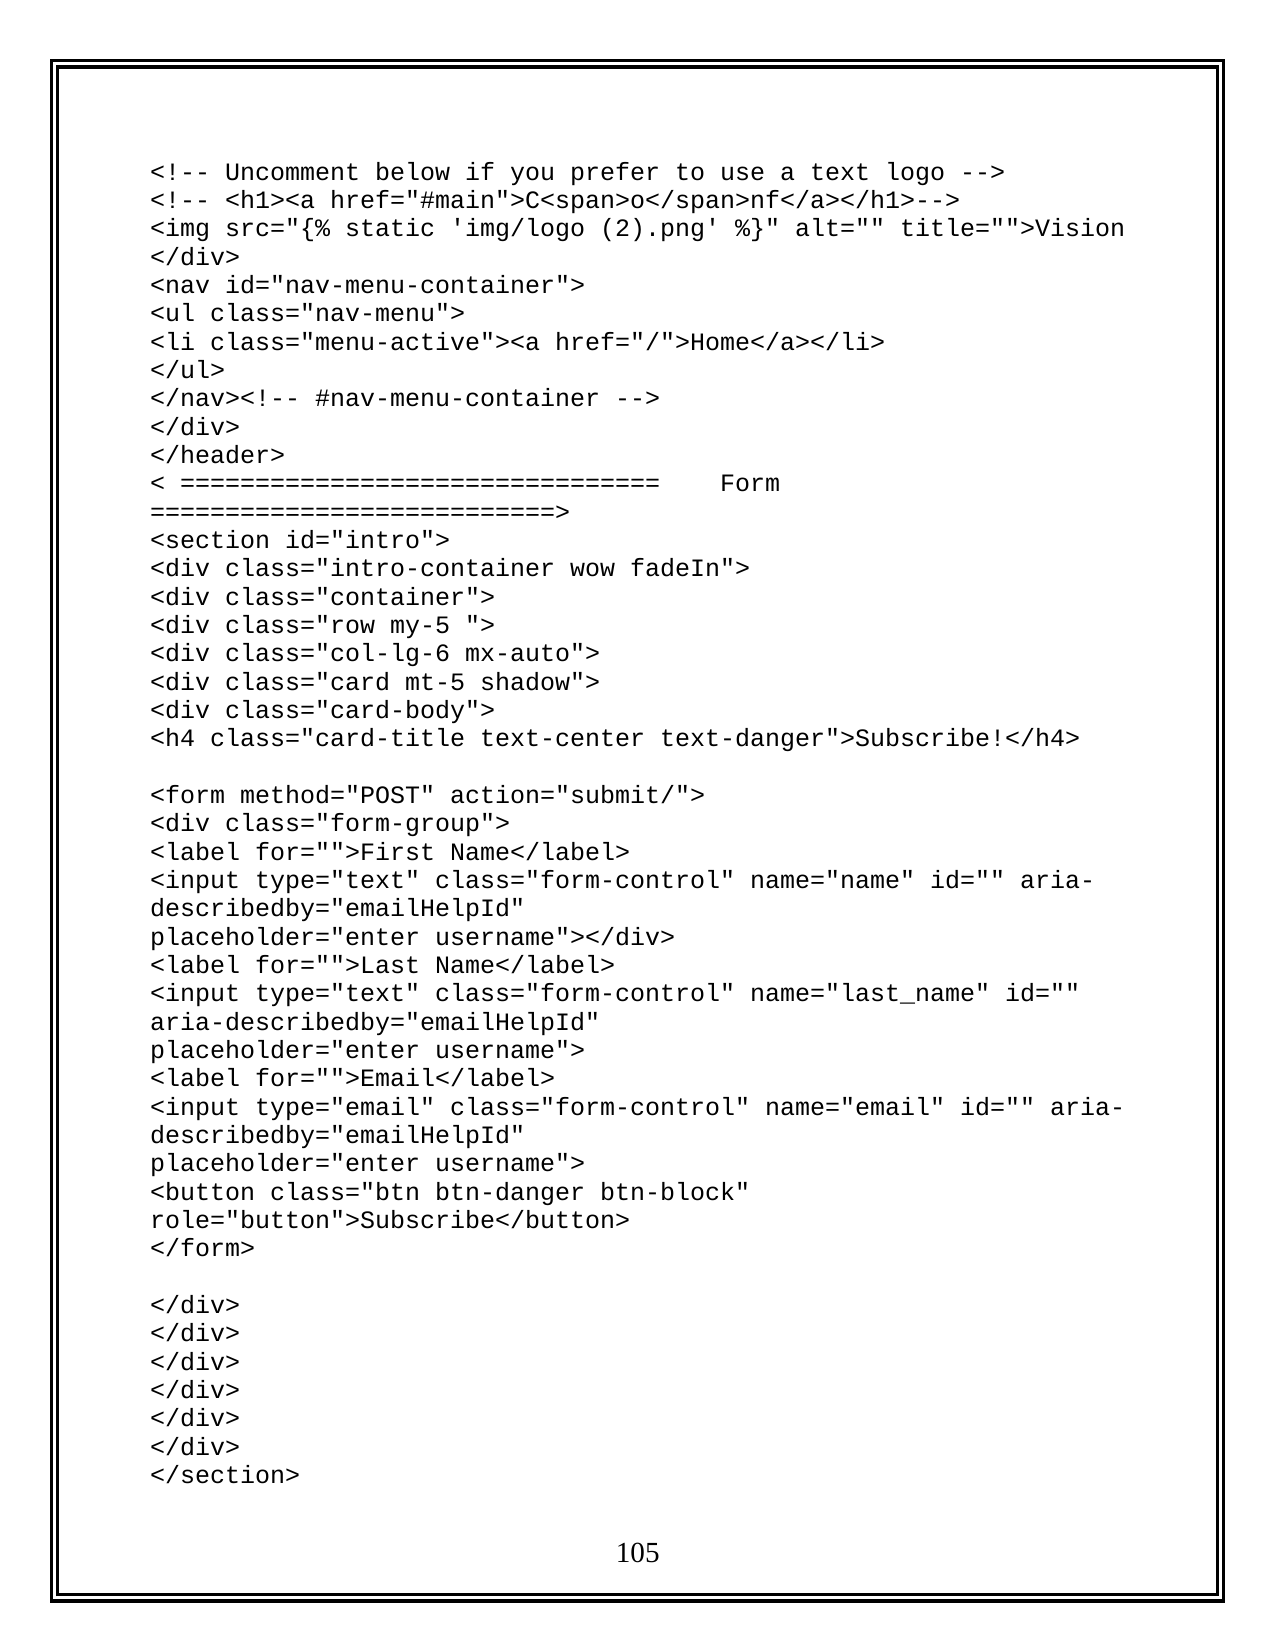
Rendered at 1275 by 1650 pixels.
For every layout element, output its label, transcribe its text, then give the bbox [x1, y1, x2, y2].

text </div> [150, 414, 1125, 442]
text <input type="text" class="form-control" name="last_name" id="" aria-describedby="emailHelpId" [150, 981, 1125, 1037]
text <li class="menu-active"><a href="/">Home</a></li> [150, 329, 1125, 357]
text <label for="">Last Name</label> [150, 952, 1125, 981]
text <label for="">Email</label> [150, 1066, 1125, 1094]
text <div class="card mt-5 shadow"> [150, 669, 1125, 697]
text <nav id="nav-menu-container"> [150, 272, 1125, 301]
text <label for="">First Name</label> [150, 839, 1125, 867]
text < ================================ Form ===========================> [150, 471, 1125, 527]
text </div> [150, 1292, 1125, 1321]
text <!-- <h1><a href="#main">C<span>o</span>nf</a></h1>--> [150, 187, 1125, 216]
text <button class="btn btn-danger btn-block" role="button">Subscribe</button> [150, 1179, 1125, 1236]
text <div class="intro-container wow fadeIn"> [150, 556, 1125, 584]
text <img src="{% static 'img/logo (2).png' %}" alt="" title="">Vision [150, 216, 1125, 244]
text <div class="card-body"> [150, 697, 1125, 726]
text </div> [150, 1349, 1125, 1377]
text <div class="container"> [150, 584, 1125, 612]
text <div class="col-lg-6 mx-auto"> [150, 641, 1125, 669]
text </div> [150, 1434, 1125, 1462]
text <h4 class="card-title text-center text-danger">Subscribe!</h4> [150, 726, 1125, 754]
text placeholder="enter username"> [150, 1037, 1125, 1066]
text </header> [150, 442, 1125, 471]
text </div> [150, 1321, 1125, 1349]
text <input type="email" class="form-control" name="email" id="" aria-describedby="emailHelpId" [150, 1094, 1125, 1151]
text </div> [150, 1377, 1125, 1406]
text <input type="text" class="form-control" name="name" id="" aria-describedby="emailHelpId" [150, 867, 1125, 924]
text placeholder="enter username"></div> [150, 924, 1125, 952]
text </nav><!-- #nav-menu-container --> [150, 386, 1125, 414]
text </div> [150, 244, 1125, 272]
text </form> [150, 1236, 1125, 1264]
text </ul> [150, 357, 1125, 386]
text <div class="row my-5 "> [150, 612, 1125, 641]
text placeholder="enter username"> [150, 1151, 1125, 1179]
text <form method="POST" action="submit/"> [150, 782, 1125, 811]
text <div class="form-group"> [150, 811, 1125, 839]
text </section> [150, 1462, 1125, 1491]
text <ul class="nav-menu"> [150, 301, 1125, 329]
text <!-- Uncomment below if you prefer to use a text logo --> [150, 159, 1125, 187]
text <section id="intro"> [150, 527, 1125, 556]
text </div> [150, 1406, 1125, 1434]
